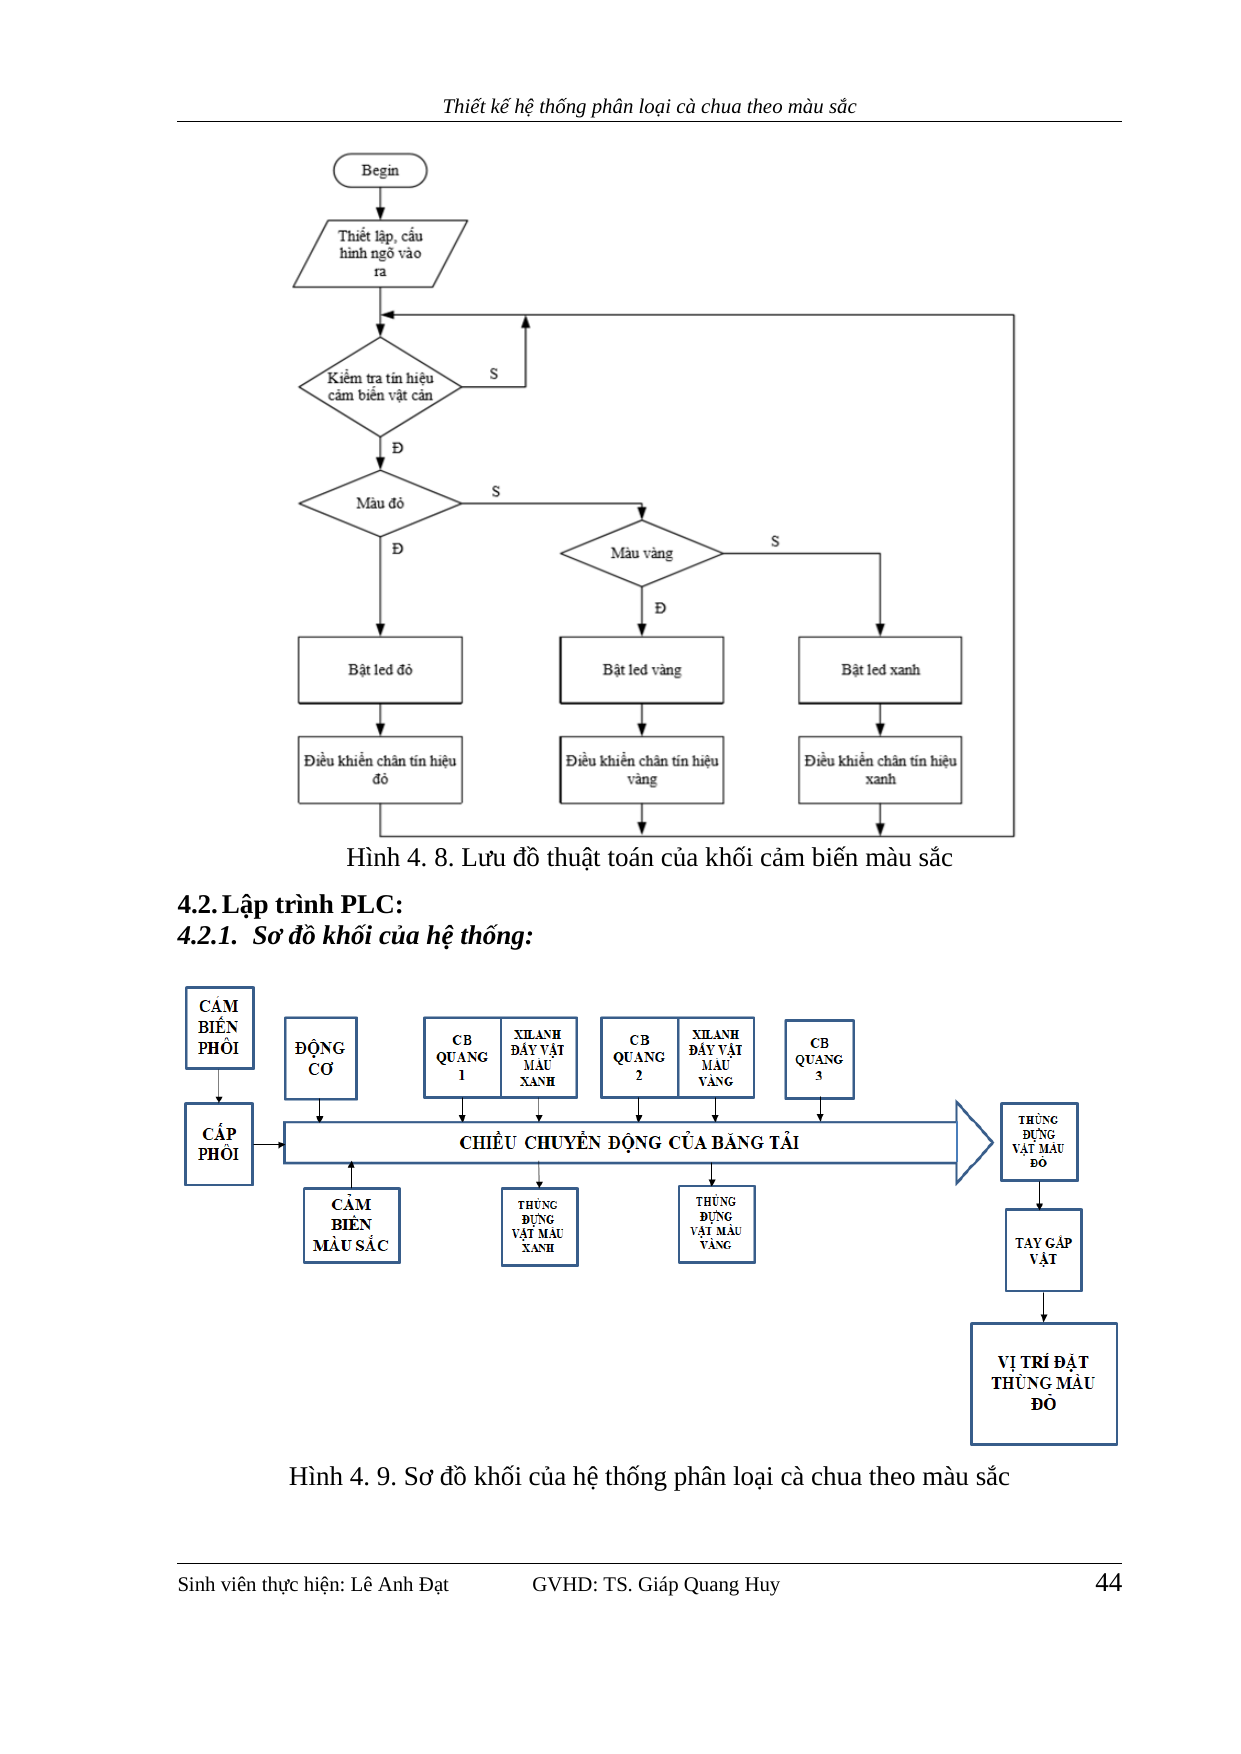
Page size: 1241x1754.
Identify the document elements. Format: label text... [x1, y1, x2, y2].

list Sơ đồ khối của hệ thống: [177, 919, 1122, 950]
list Lập trình PLC: [177, 888, 1122, 919]
picture [277, 147, 1022, 842]
picture [180, 981, 1119, 1448]
